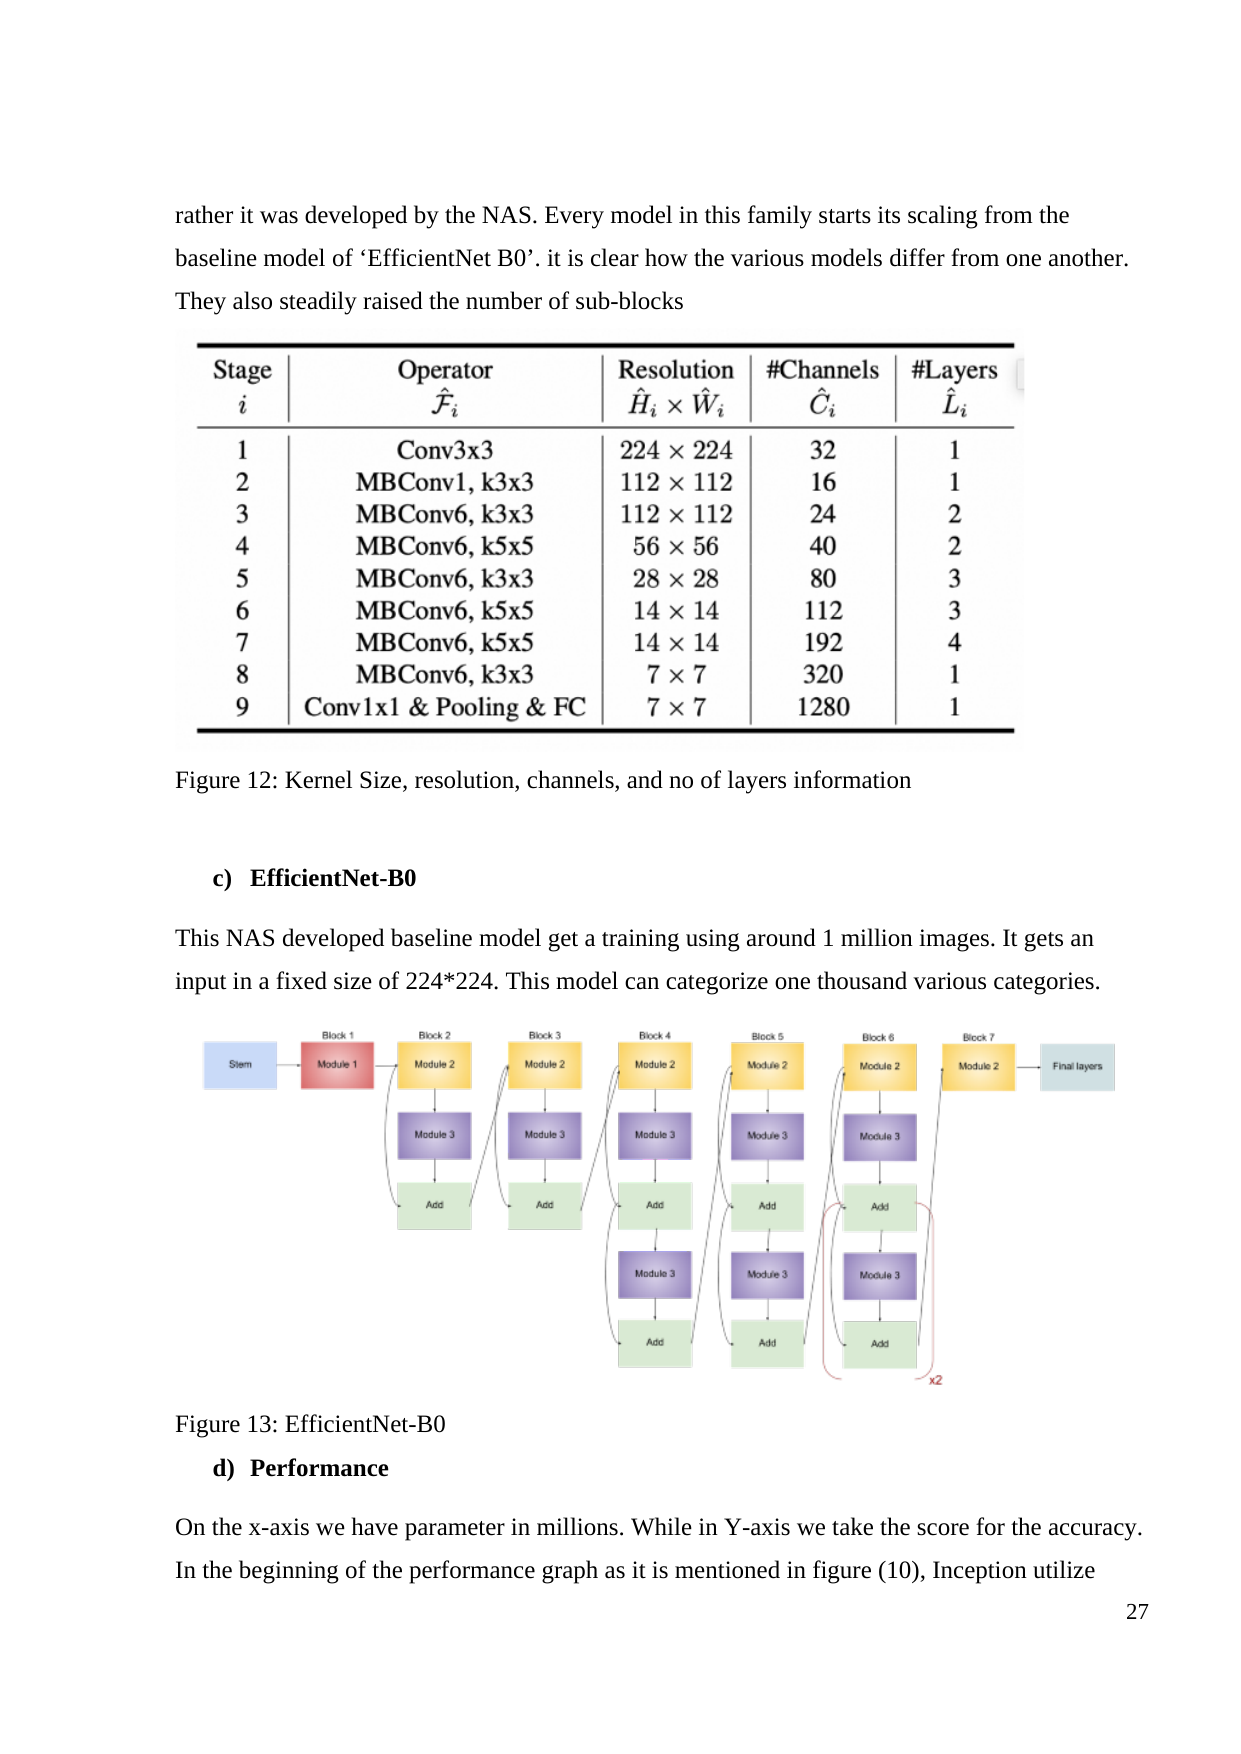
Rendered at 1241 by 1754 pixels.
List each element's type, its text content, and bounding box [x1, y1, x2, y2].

text Figure 13: EfficientNet-B0 [175, 1409, 1148, 1438]
list EfficientNet-B0 [212, 863, 1148, 892]
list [150, 200, 1148, 752]
picture [175, 328, 1025, 752]
list Performance [212, 1453, 1148, 1481]
picture [191, 1009, 1132, 1397]
text This NAS developed baseline model get a training using around 1 million images. It gets an input in a fixed size of 224*224. This model can categorize one thousand various categories. [175, 923, 1148, 995]
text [175, 1512, 1148, 1584]
text Figure 12: Kernel Size, resolution, channels, and no of layers information [175, 765, 1148, 793]
